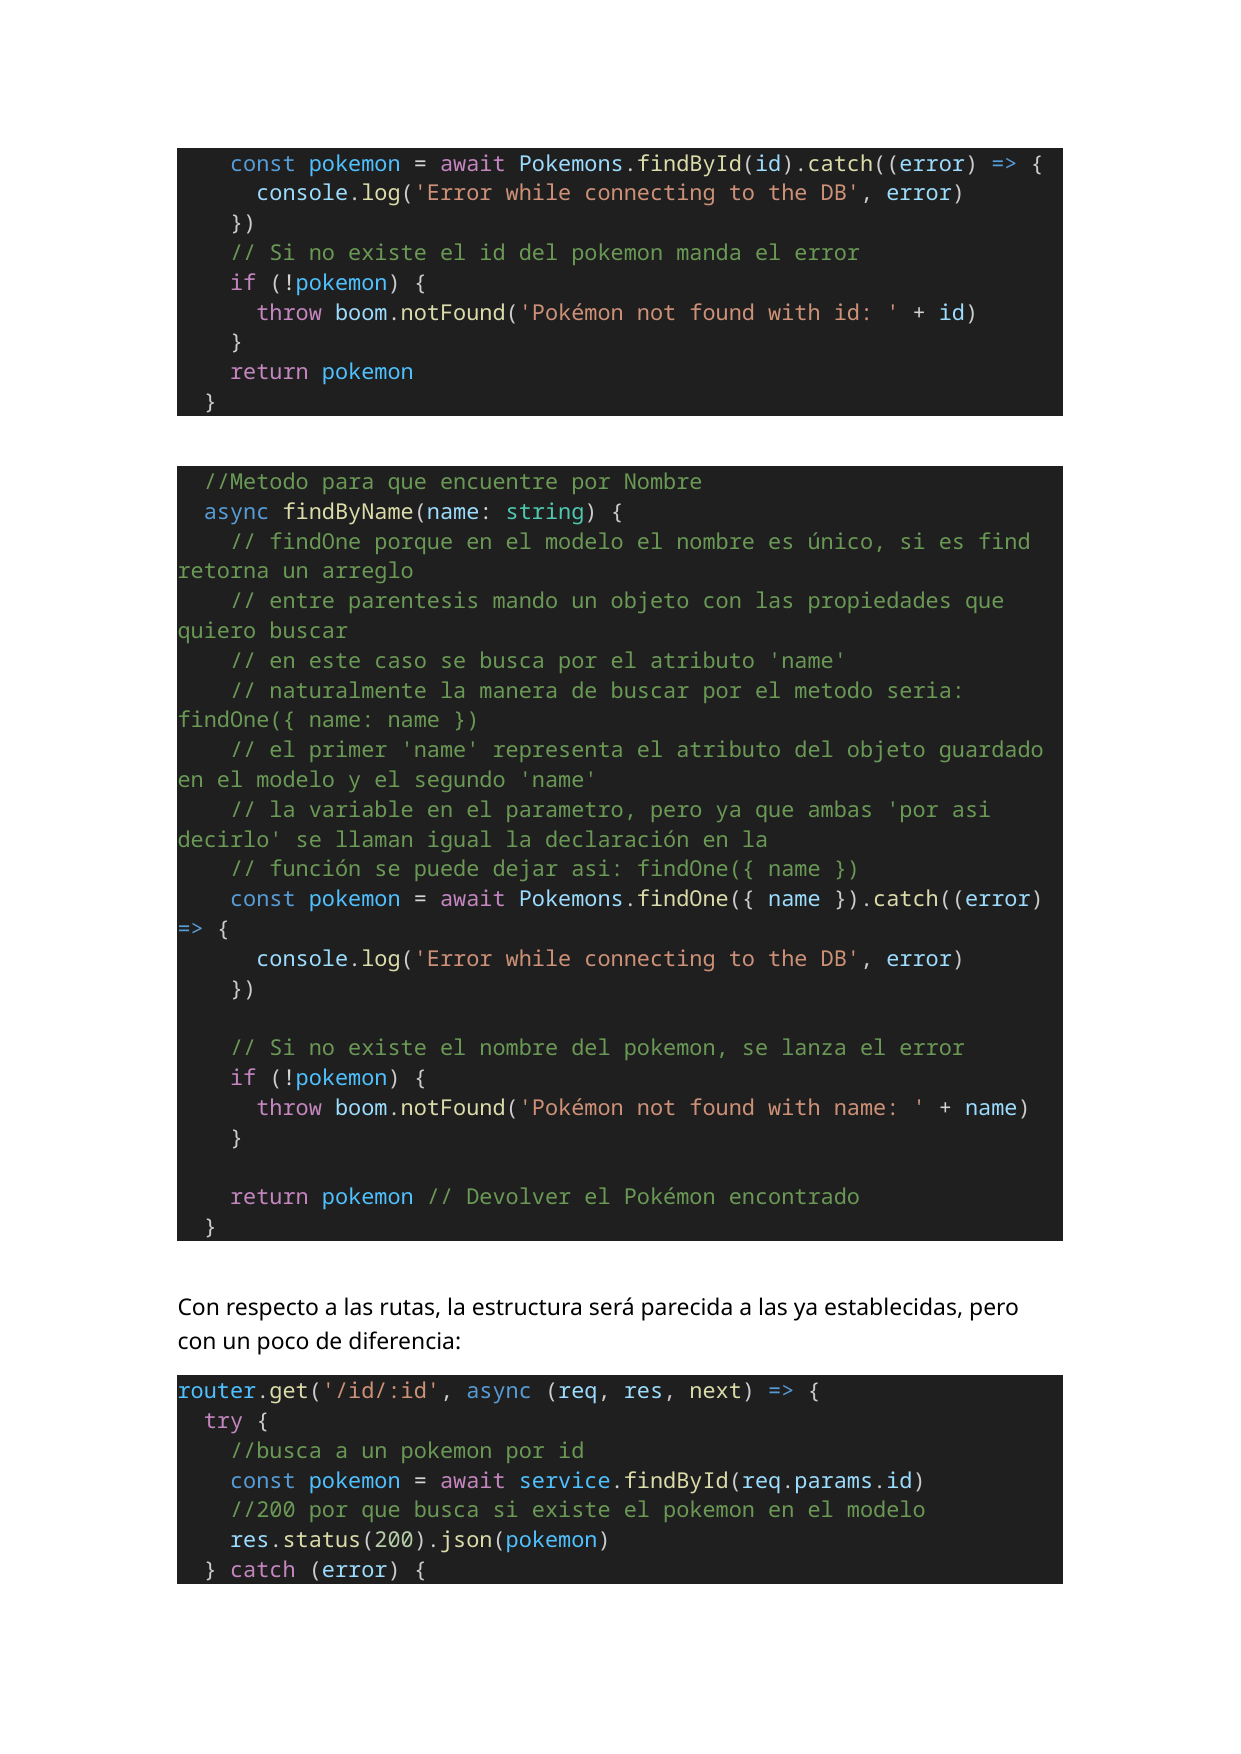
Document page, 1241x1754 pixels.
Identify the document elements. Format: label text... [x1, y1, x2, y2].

text if (!pokemon) { [177, 1062, 1063, 1092]
text //200 por que busca si existe el pokemon en el modelo [177, 1494, 1063, 1524]
text const pokemon = await service.findById(req.params.id) [177, 1465, 1063, 1494]
text // Si no existe el id del pokemon manda el error [177, 237, 1063, 267]
text if (!pokemon) { [177, 267, 1063, 297]
text } [177, 386, 1063, 416]
text throw boom.notFound('Pokémon not found with id: ' + id) [177, 297, 1063, 326]
text // en este caso se busca por el atributo 'name' [177, 645, 1063, 675]
text //Metodo para que encuentre por Nombre [177, 466, 1063, 496]
text // el primer 'name' representa el atributo del objeto guardado en el modelo y el segundo 'name' [177, 734, 1063, 794]
text } [177, 1122, 1063, 1151]
text throw boom.notFound('Pokémon not found with name: ' + name) [177, 1092, 1063, 1122]
text } catch (error) { [177, 1554, 1063, 1584]
text //busca a un pokemon por id [177, 1435, 1063, 1465]
text const pokemon = await Pokemons.findOne({ name }).catch((error) => { [177, 883, 1063, 943]
text Con respecto a las rutas, la estructura será parecida a las ya establecidas, pero con un poco de diferencia: [177, 1291, 1063, 1356]
text } [177, 1211, 1063, 1241]
text // Si no existe el nombre del pokemon, se lanza el error [177, 1032, 1063, 1062]
text return pokemon // Devolver el Pokémon encontrado [177, 1181, 1063, 1211]
text async findByName(name: string) { [177, 496, 1063, 526]
text console.log('Error while connecting to the DB', error) [177, 943, 1063, 973]
text const pokemon = await Pokemons.findById(id).catch((error) => { [177, 148, 1063, 177]
text return pokemon [177, 356, 1063, 386]
text // función se puede dejar asi: findOne({ name }) [177, 853, 1063, 883]
text router.get('/id/:id', async (req, res, next) => { [177, 1375, 1063, 1405]
text console.log('Error while connecting to the DB', error) [177, 177, 1063, 207]
text }) [177, 973, 1063, 1002]
text // entre parentesis mando un objeto con las propiedades que quiero buscar [177, 585, 1063, 645]
text }) [177, 207, 1063, 237]
text // naturalmente la manera de buscar por el metodo seria: findOne({ name: name }) [177, 675, 1063, 734]
text // la variable en el parametro, pero ya que ambas 'por asi decirlo' se llaman igual la declaración en la [177, 794, 1063, 853]
text try { [177, 1405, 1063, 1435]
text res.status(200).json(pokemon) [177, 1524, 1063, 1554]
text } [177, 326, 1063, 356]
text // findOne porque en el modelo el nombre es único, si es find retorna un arreglo [177, 526, 1063, 585]
